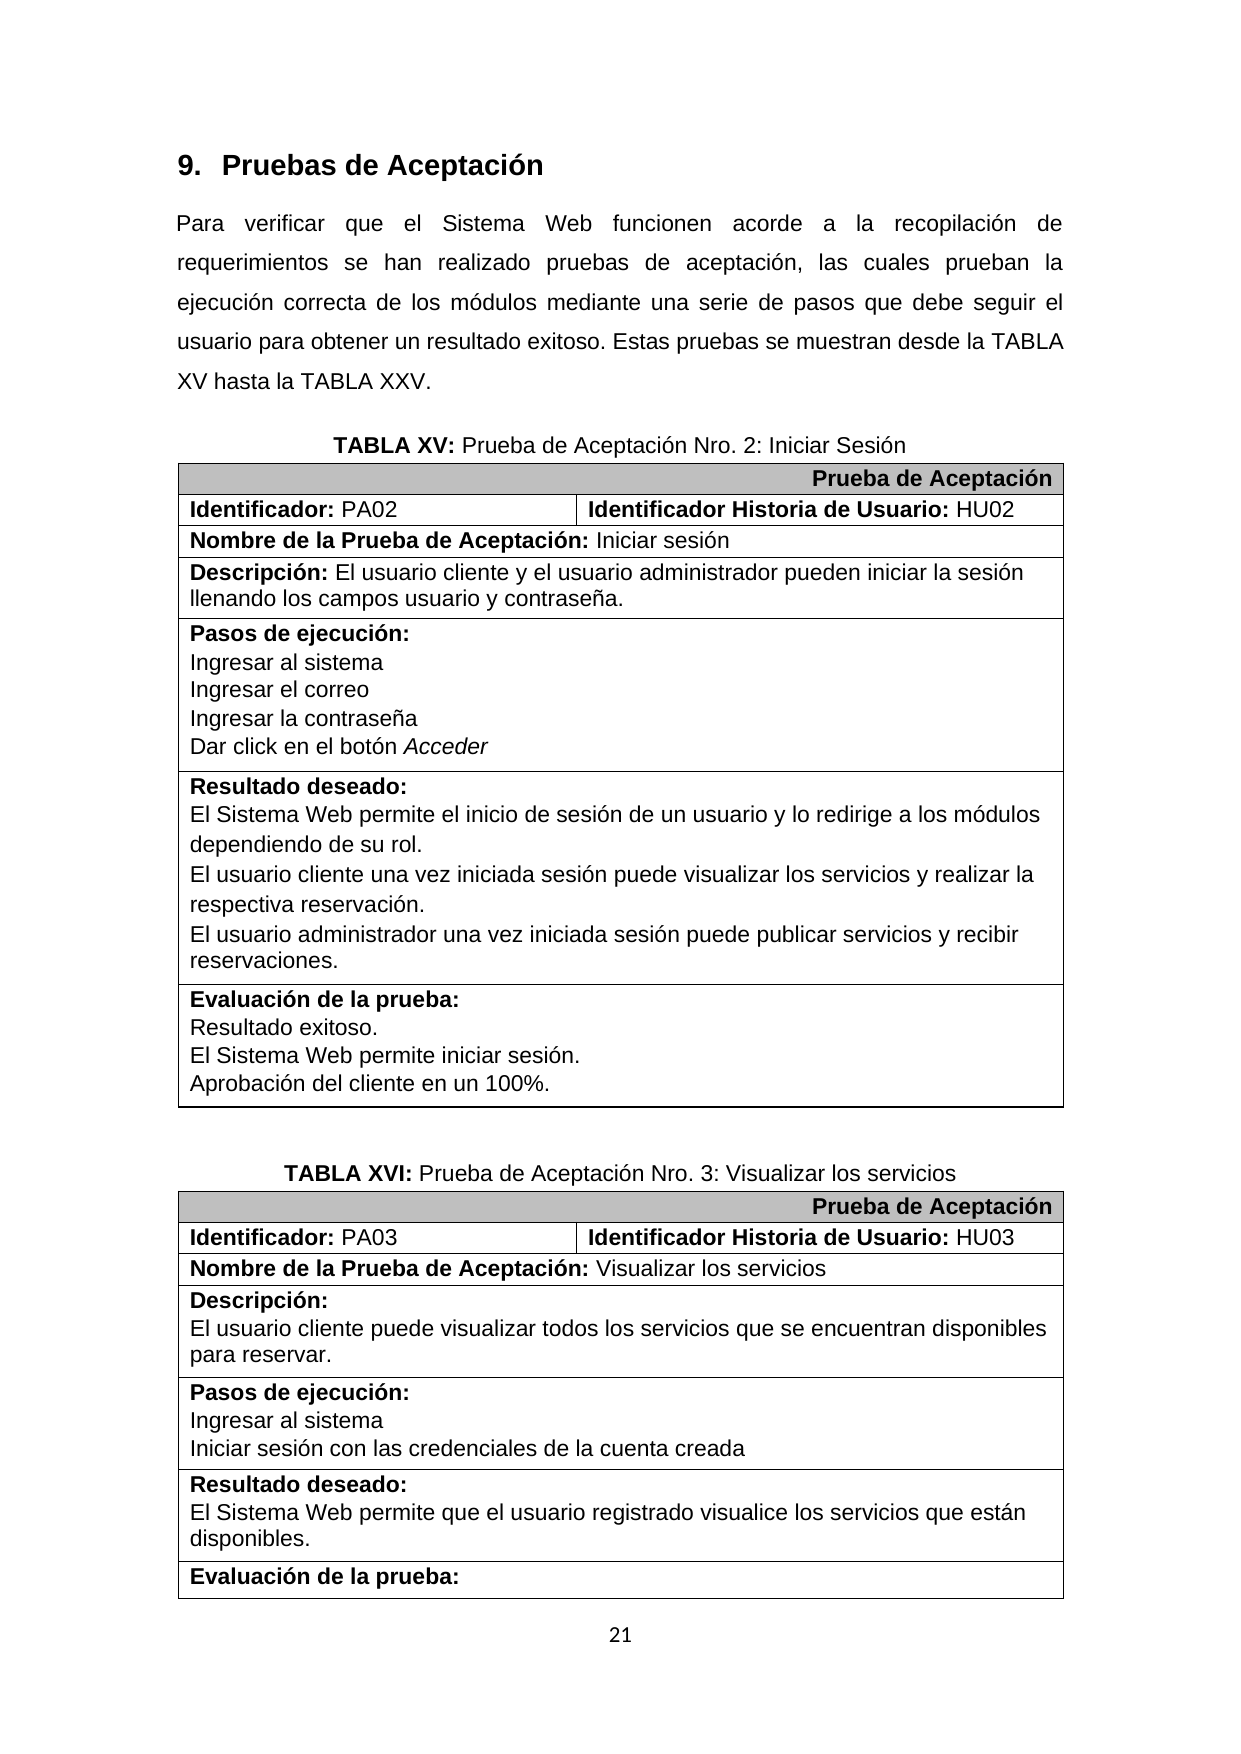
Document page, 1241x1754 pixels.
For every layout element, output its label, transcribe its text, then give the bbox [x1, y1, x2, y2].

text Para verificar que el Sistema Web funcionen acorde a la recopilación de requerimientos se han realizado pruebas de aceptación, las cuales prueban la ejecución correcta de los módulos mediante una serie de pasos que debe seguir el usuario para obtener un resultado exitoso. Estas pruebas se muestran desde la TABLA XV hasta la TABLA XXV. [176, 210, 1063, 394]
table_cell Identificador: PA02 [179, 495, 576, 525]
table_cell Identificador Historia de Usuario: HU03 [577, 1223, 1063, 1253]
subtitle Pruebas de Aceptación [177, 148, 1063, 182]
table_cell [179, 1562, 1063, 1598]
table_cell Identificador: PA03 [179, 1223, 576, 1253]
table_cell Nombre de la Prueba de Aceptación: Visualizar los servicios [179, 1254, 1063, 1284]
text TABLA XVI: Prueba de Aceptación Nro. 3: Visualizar los servicios [177, 1160, 1063, 1187]
table_cell Descripción: El usuario cliente puede visualizar todos los servicios que se encuentran disponibles para reservar. [179, 1286, 1063, 1377]
table_cell Evaluación de la prueba: Resultado exitoso. El Sistema Web permite iniciar sesión. Aprobación del cliente en un 100%. [179, 985, 1063, 1106]
text TABLA XV: Prueba de Aceptación Nro. 2: Iniciar Sesión [176, 432, 1063, 458]
table_header Prueba de Aceptación [179, 1192, 1063, 1222]
table_cell Pasos de ejecución: Ingresar al sistema Ingresar el correo Ingresar la contraseña Dar click en el botón Acceder [179, 619, 1063, 771]
table_cell Nombre de la Prueba de Aceptación: Iniciar sesión [179, 526, 1063, 557]
table_cell Descripción: El usuario cliente y el usuario administrador pueden iniciar la sesión llenando los campos usuario y contraseña. [179, 558, 1063, 618]
table_cell Resultado deseado: El Sistema Web permite el inicio de sesión de un usuario y lo redirige a los módulos dependiendo de su rol. El usuario cliente una vez iniciada sesión puede visualizar los servicios y realizar la respectiva reservación. El usuario administrador una vez iniciada sesión puede publicar servicios y recibir reservaciones. [179, 772, 1063, 984]
table_cell Resultado deseado: El Sistema Web permite que el usuario registrado visualice los servicios que están disponibles. [179, 1470, 1063, 1561]
table_cell Identificador Historia de Usuario: HU02 [577, 495, 1063, 525]
table_header Prueba de Aceptación [179, 464, 1063, 494]
table_cell Pasos de ejecución: Ingresar al sistema Iniciar sesión con las credenciales de la cuenta creada [179, 1378, 1063, 1469]
